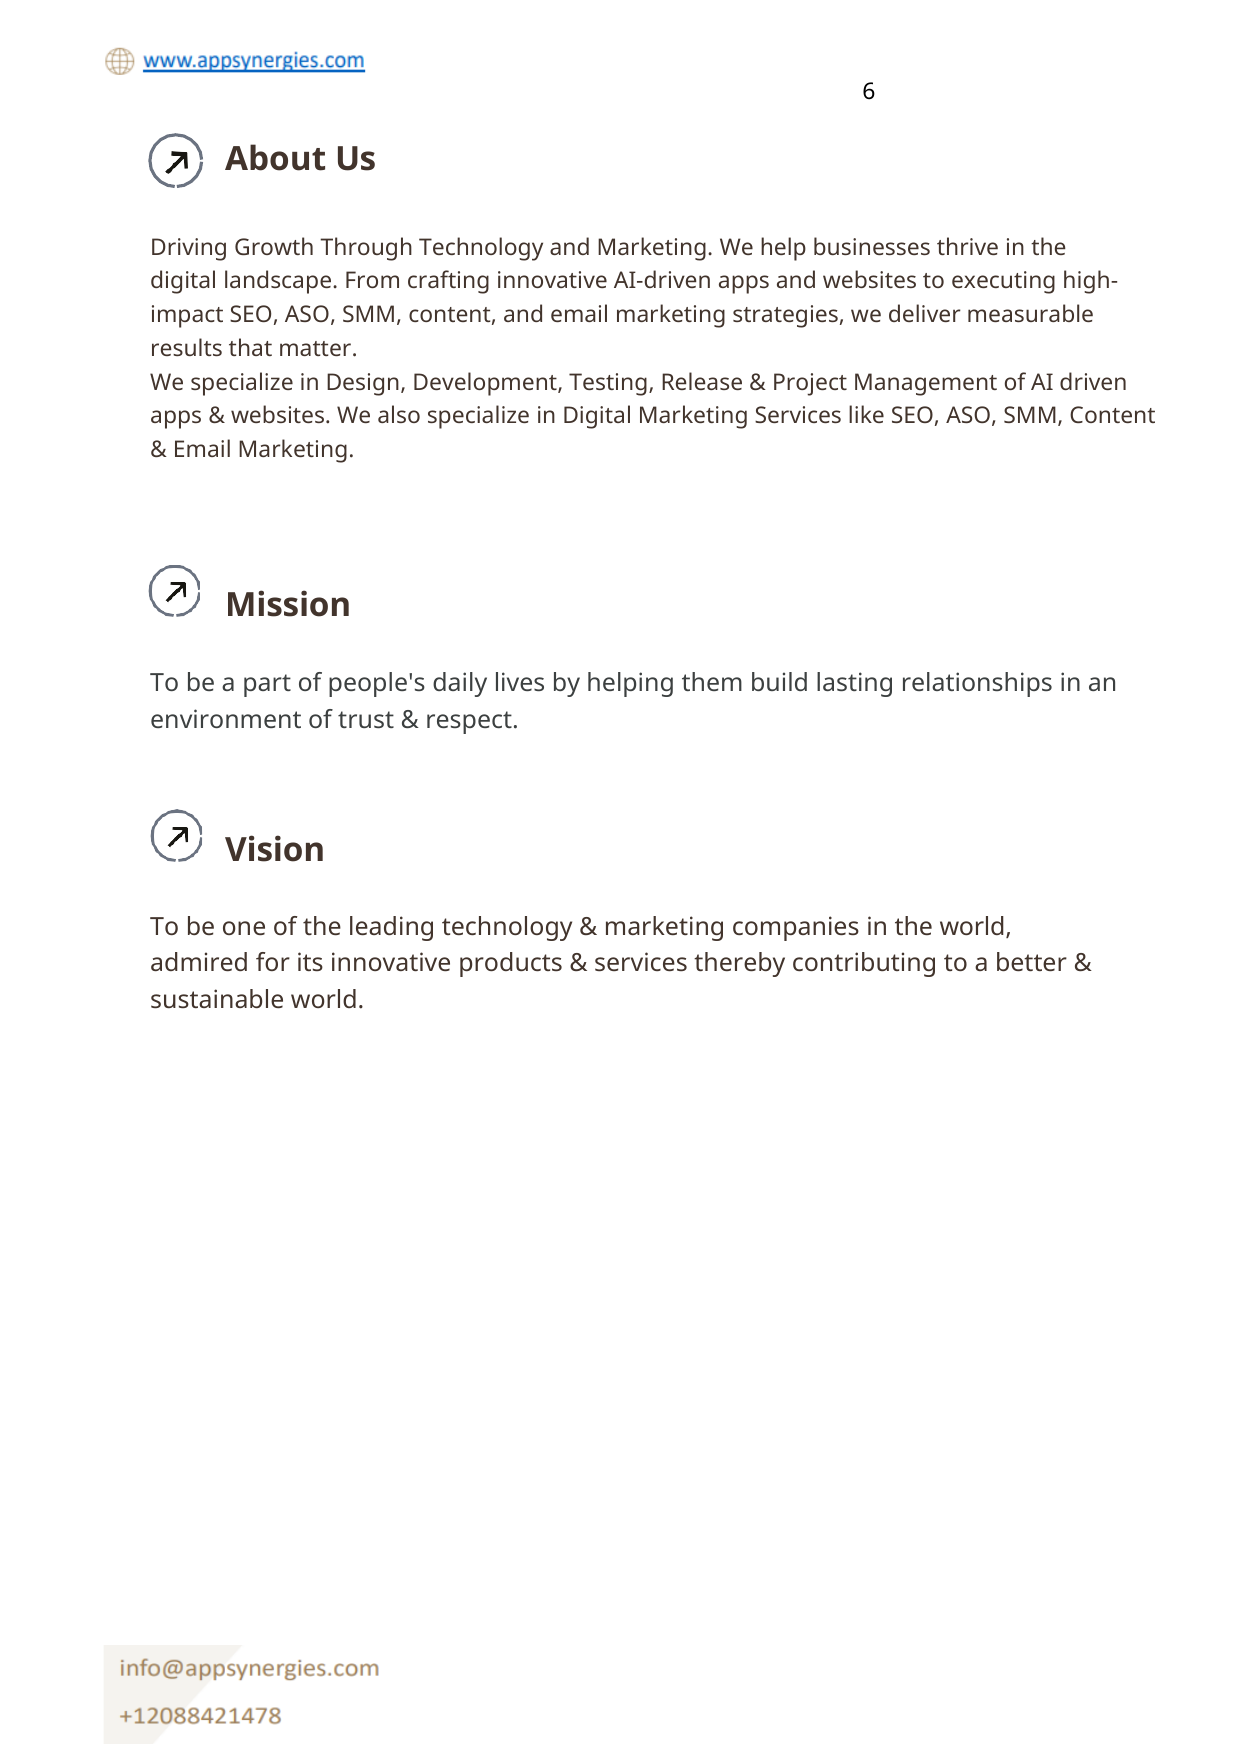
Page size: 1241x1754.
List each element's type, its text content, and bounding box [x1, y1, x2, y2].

text Driving Growth Through Technology and Marketing. We help businesses thrive in the digital landscape. From crafting innovative AI-driven apps and websites to executing high-impact SEO, ASO, SMM, content, and email marketing strategies, we deliver measurable results that matter. [150, 231, 1127, 363]
picture [165, 151, 188, 174]
subtitle Mission [148, 565, 1211, 626]
subtitle About Us [225, 135, 1211, 180]
text We specialize in Design, Development, Testing, Release & Project Management of AI driven apps & websites. We also specialize in Digital Marketing Services like SEO, ASO, SMM, Content & Email Marketing. [150, 366, 1156, 464]
subtitle Vision [151, 810, 1211, 871]
picture [150, 809, 203, 862]
picture [103, 1645, 380, 1744]
picture [148, 565, 200, 617]
text To be a part of people's daily lives by helping them build lasting relationships in an environment of trust & respect. [150, 664, 1156, 735]
text admired for its innovative products & services thereby contributing to a better & sustainable world. [150, 944, 1211, 1015]
text To be one of the leading technology & marketing companies in the world, [150, 908, 1211, 942]
picture [103, 40, 369, 84]
